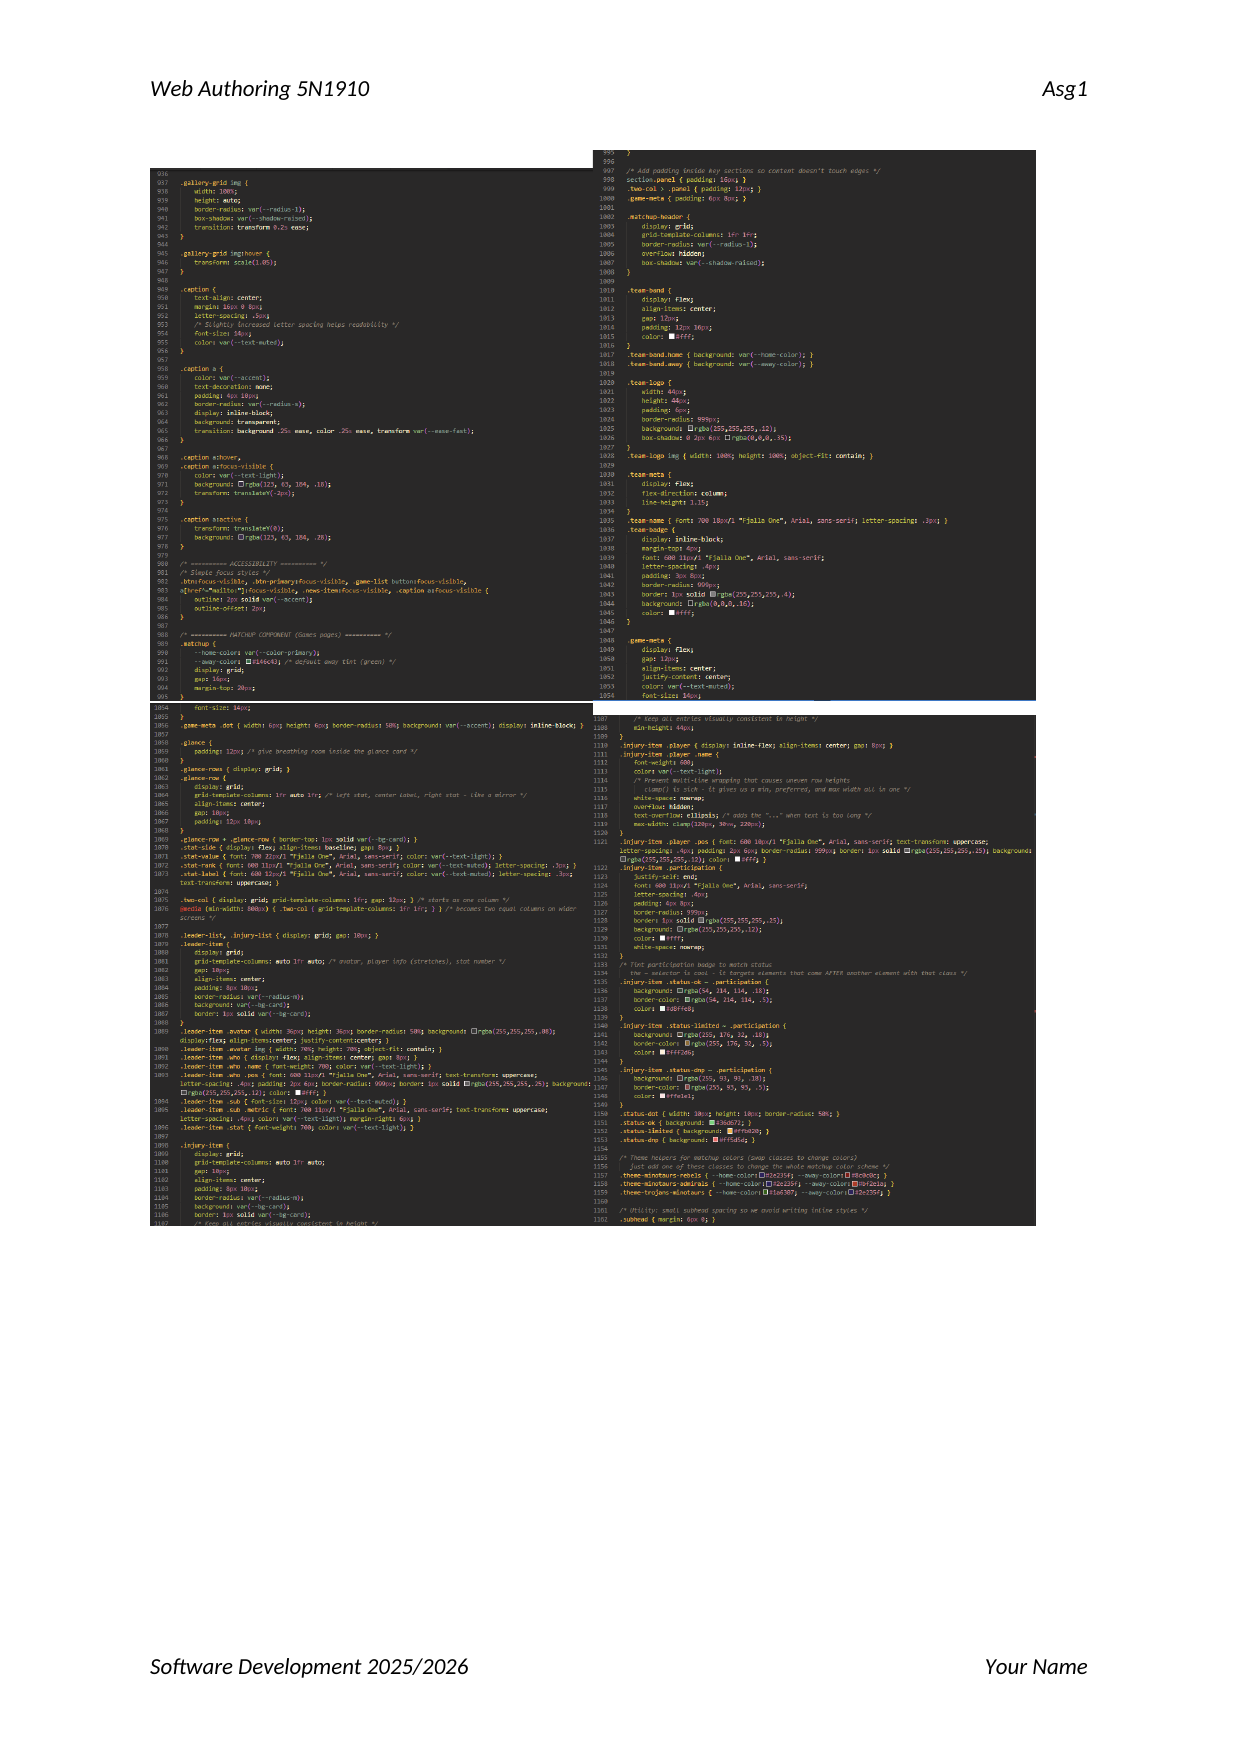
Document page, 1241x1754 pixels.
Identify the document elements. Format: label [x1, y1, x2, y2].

picture [150, 150, 1036, 701]
picture [150, 703, 1036, 1226]
